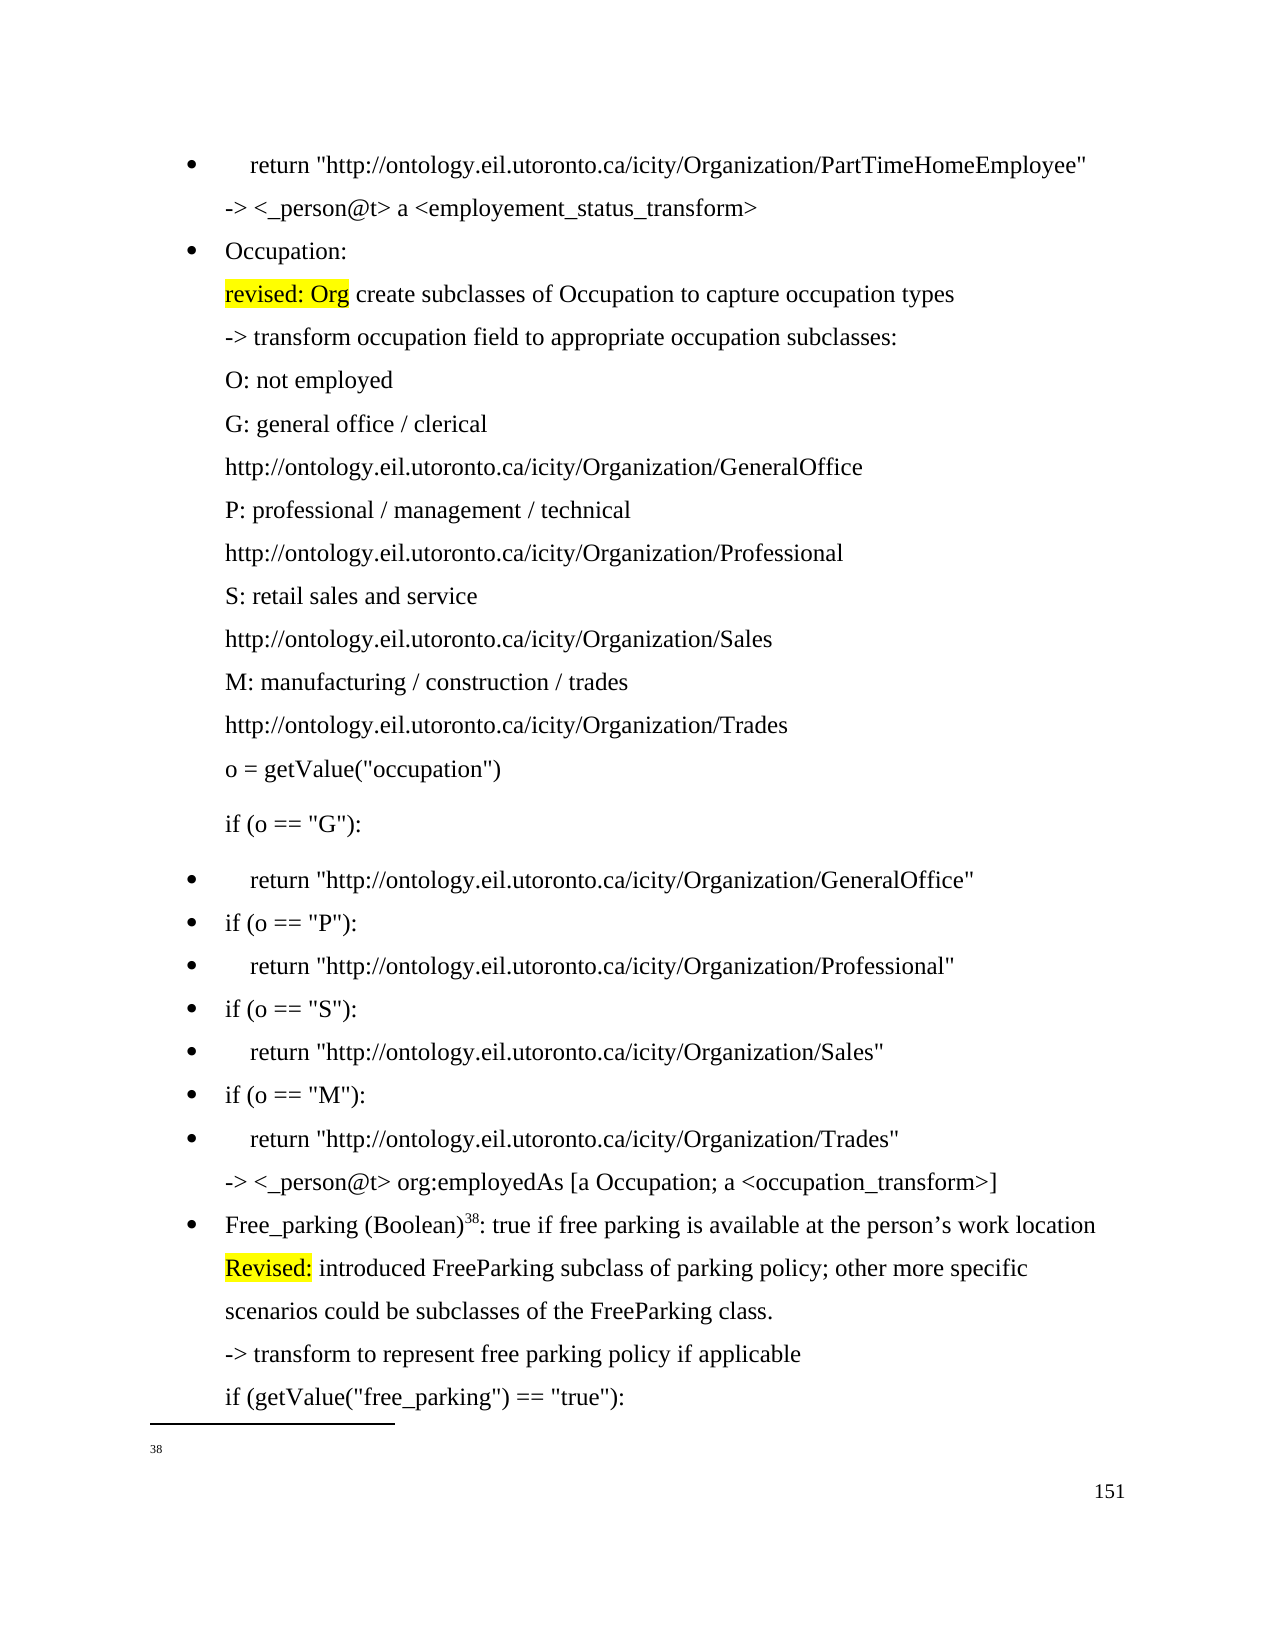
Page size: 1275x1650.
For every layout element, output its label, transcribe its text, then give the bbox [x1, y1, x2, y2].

list if (o == "S"): [187, 994, 1125, 1023]
list if (o == "P"): [187, 908, 1125, 937]
list Free_parking (Boolean): true if free parking is available at the person’s work location Revised: introduced FreeParking subclass of parking policy; other more specific scenarios could be subclasses of the FreeParking class. -> transform to represent free parking policy if applicable if (getValue("free_parking") == "true"): [187, 1210, 1125, 1411]
list return "http://ontology.eil.utoronto.ca/icity/Organization/PartTimeHomeEmployee" -> <_person@t> a <employement_status_transform> [187, 150, 1125, 222]
list return "http://ontology.eil.utoronto.ca/icity/Organization/Trades" -> <_person@t> org:employedAs [a Occupation; a <occupation_transform>] [187, 1124, 1125, 1196]
list if (o == "M"): [187, 1081, 1125, 1109]
text if (o == "G"): [187, 809, 1125, 838]
list return "http://ontology.eil.utoronto.ca/icity/Organization/Professional" [187, 951, 1125, 980]
list return "http://ontology.eil.utoronto.ca/icity/Organization/GeneralOffice" [187, 865, 1125, 894]
list return "http://ontology.eil.utoronto.ca/icity/Organization/Sales" [187, 1037, 1125, 1066]
list Occupation: revised: Org create subclasses of Occupation to capture occupation types -> transform occupation field to appropriate occupation subclasses: O: not employed G: general office / clerical http://ontology.eil.utoronto.ca/icity/Organization/GeneralOffice P: professional / management / technical http://ontology.eil.utoronto.ca/icity/Organization/Professional S: retail sales and service http://ontology.eil.utoronto.ca/icity/Organization/Sales M: manufacturing / construction / trades http://ontology.eil.utoronto.ca/icity/Organization/Trades o = getValue("occupation") [187, 236, 1125, 782]
